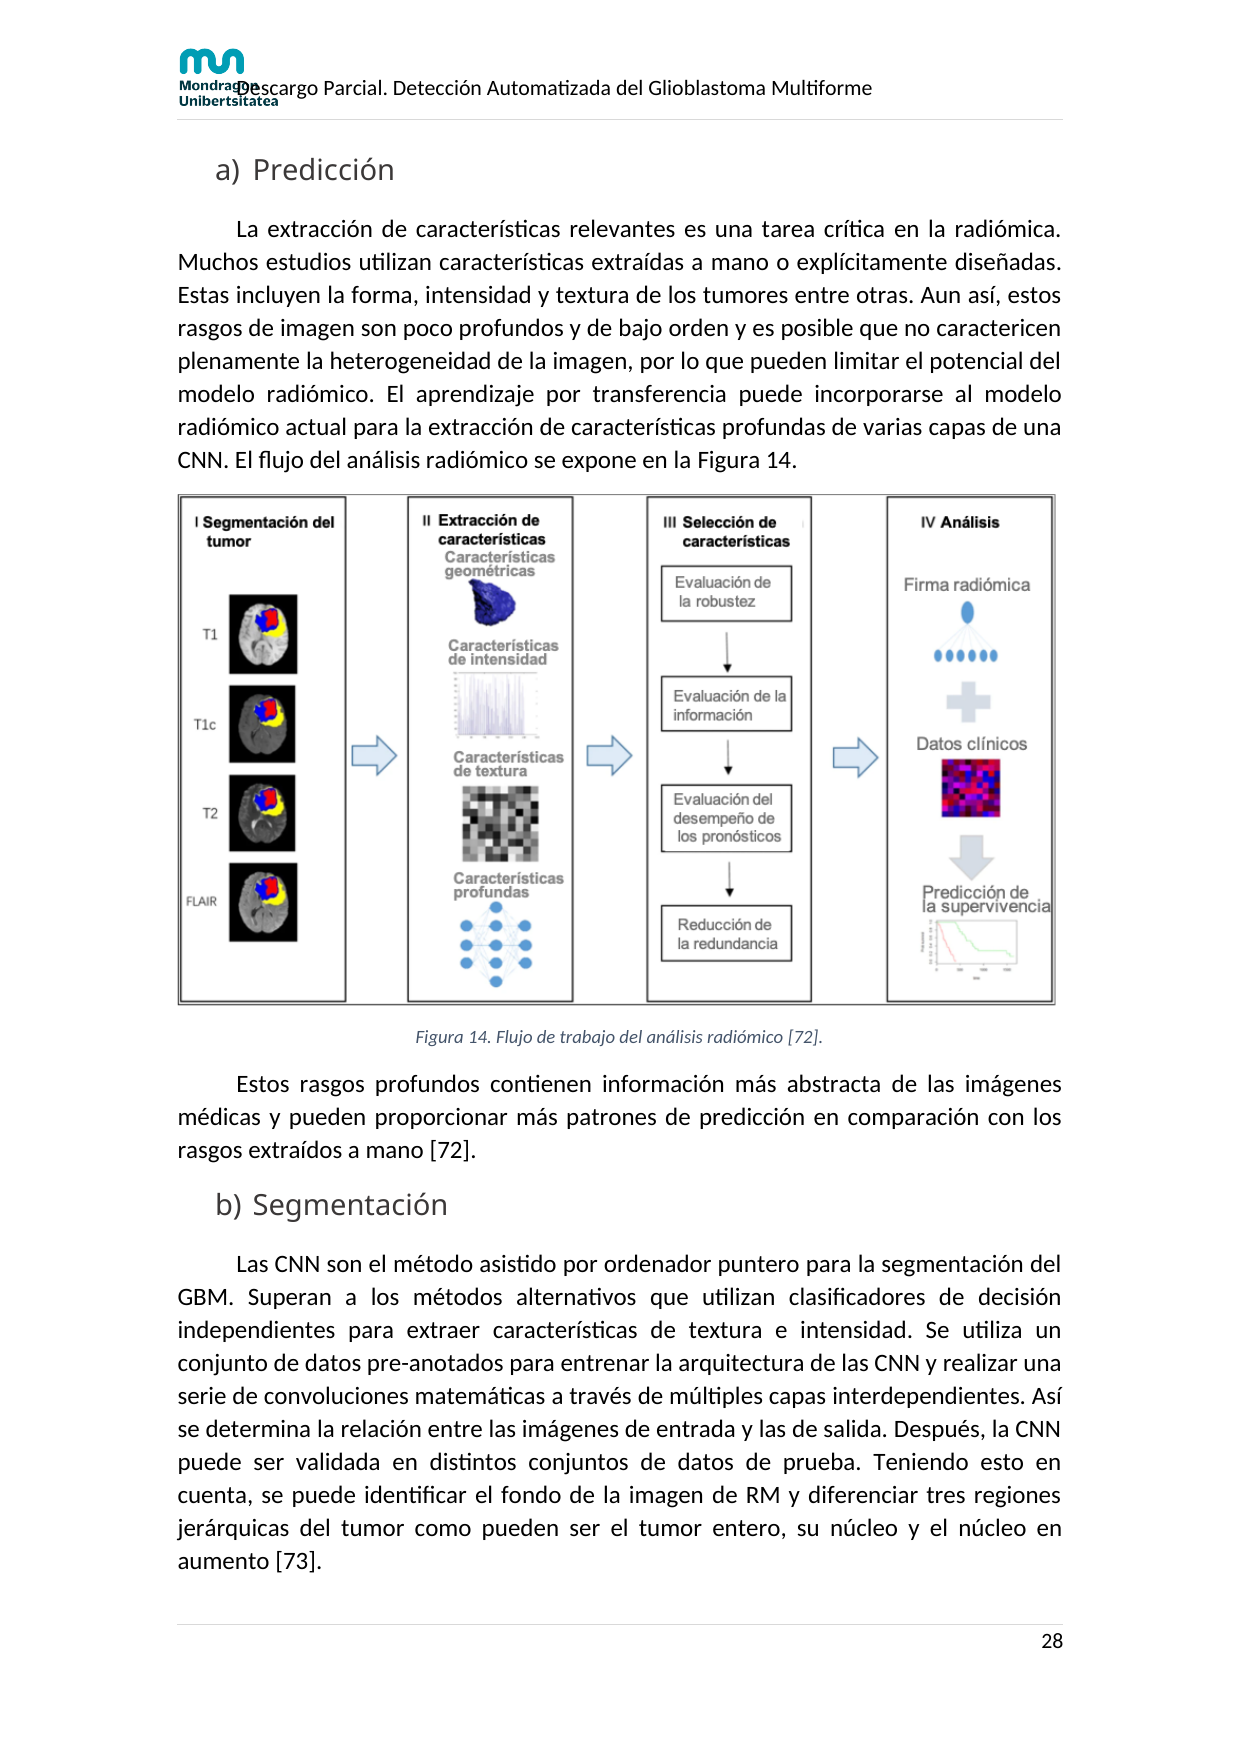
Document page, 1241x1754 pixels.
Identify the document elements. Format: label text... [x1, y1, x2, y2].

text Figura 14. Flujo de trabajo del análisis radiómico [72]. [177, 1025, 1063, 1048]
picture [177, 493, 1063, 1006]
picture [154, 36, 291, 118]
text La extracción de características relevantes es una tarea crítica en la radiómica. Muchos estudios utilizan características extraídas a mano o explícitamente diseñadas. Estas incluyen la forma, intensidad y textura de los tumores entre otras. Aun así, estos rasgos de imagen son poco profundos y de bajo orden y es posible que no caractericen plenamente la heterogeneidad de la imagen, por lo que pueden limitar el potencial del modelo radiómico. El aprendizaje por transferencia puede incorporarse al modelo radiómico actual para la extracción de características profundas de varias capas de una CNN. El flujo del análisis radiómico se expone en la Figura 14. [177, 214, 1063, 474]
text Las CNN son el método asistido por ordenador puntero para la segmentación del GBM. Superan a los métodos alternativos que utilizan clasificadores de decisión independientes para extraer características de textura e intensidad. Se utiliza un conjunto de datos pre-anotados para entrenar la arquitectura de las CNN y realizar una serie de convoluciones matemáticas a través de múltiples capas interdependientes. Así se determina la relación entre las imágenes de entrada y las de salida. Después, la CNN puede ser validada en distintos conjuntos de datos de prueba. Teniendo esto en cuenta, se puede identificar el fondo de la imagen de RM y diferenciar tres regiones jerárquicas del tumor como pueden ser el tumor entero, su núcleo y el núcleo en aumento [73]. [177, 1249, 1063, 1575]
subtitle Predicción [215, 149, 1063, 189]
subtitle Segmentación [215, 1184, 1063, 1224]
text Estos rasgos profundos contienen información más abstracta de las imágenes médicas y pueden proporcionar más patrones de predicción en comparación con los rasgos extraídos a mano [72]. [177, 1068, 1063, 1165]
